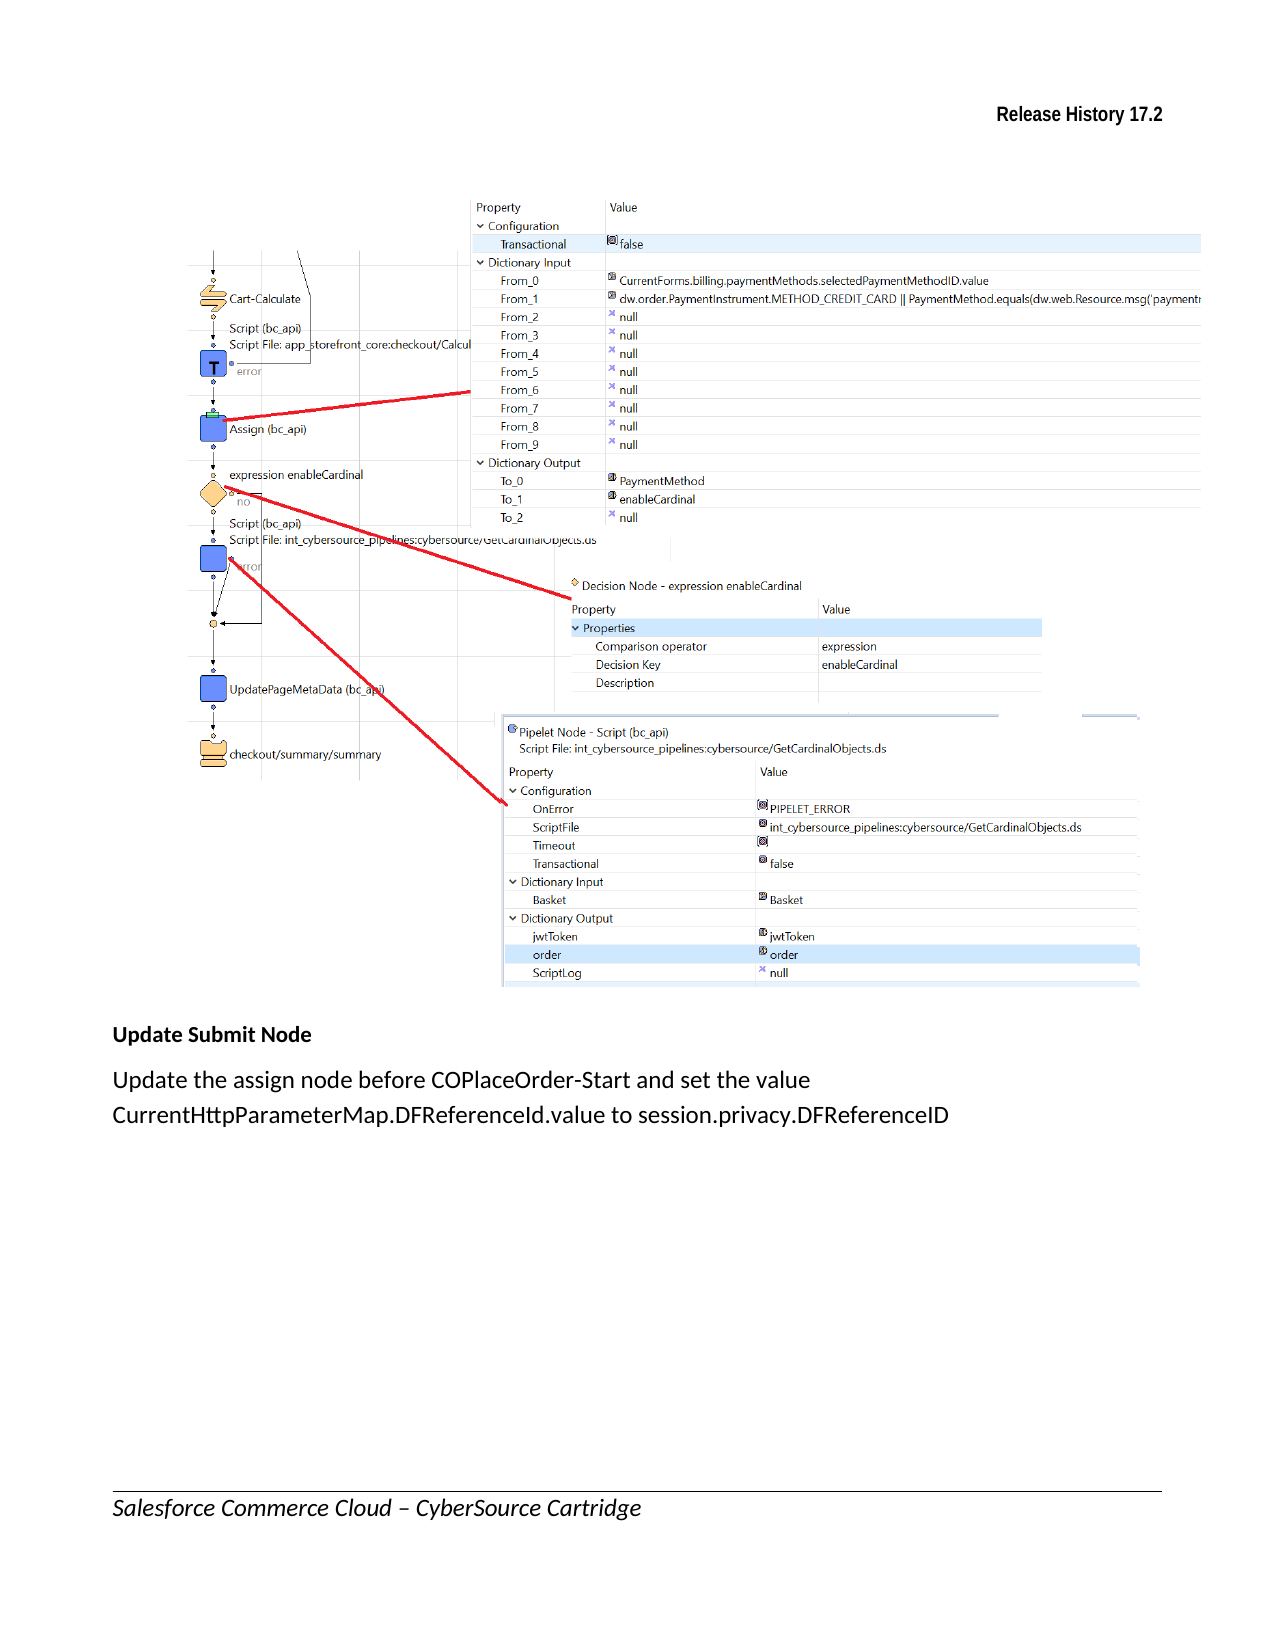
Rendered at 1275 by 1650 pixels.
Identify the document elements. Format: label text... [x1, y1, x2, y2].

text Update the assign node before COPlaceOrder-Start and set the value CurrentHttpParameterMap.DFReferenceId.value to session.privacy.DFReferenceID [112, 1064, 1162, 1130]
subtitle Update Submit Node [112, 1020, 1162, 1048]
picture [187, 198, 1237, 995]
